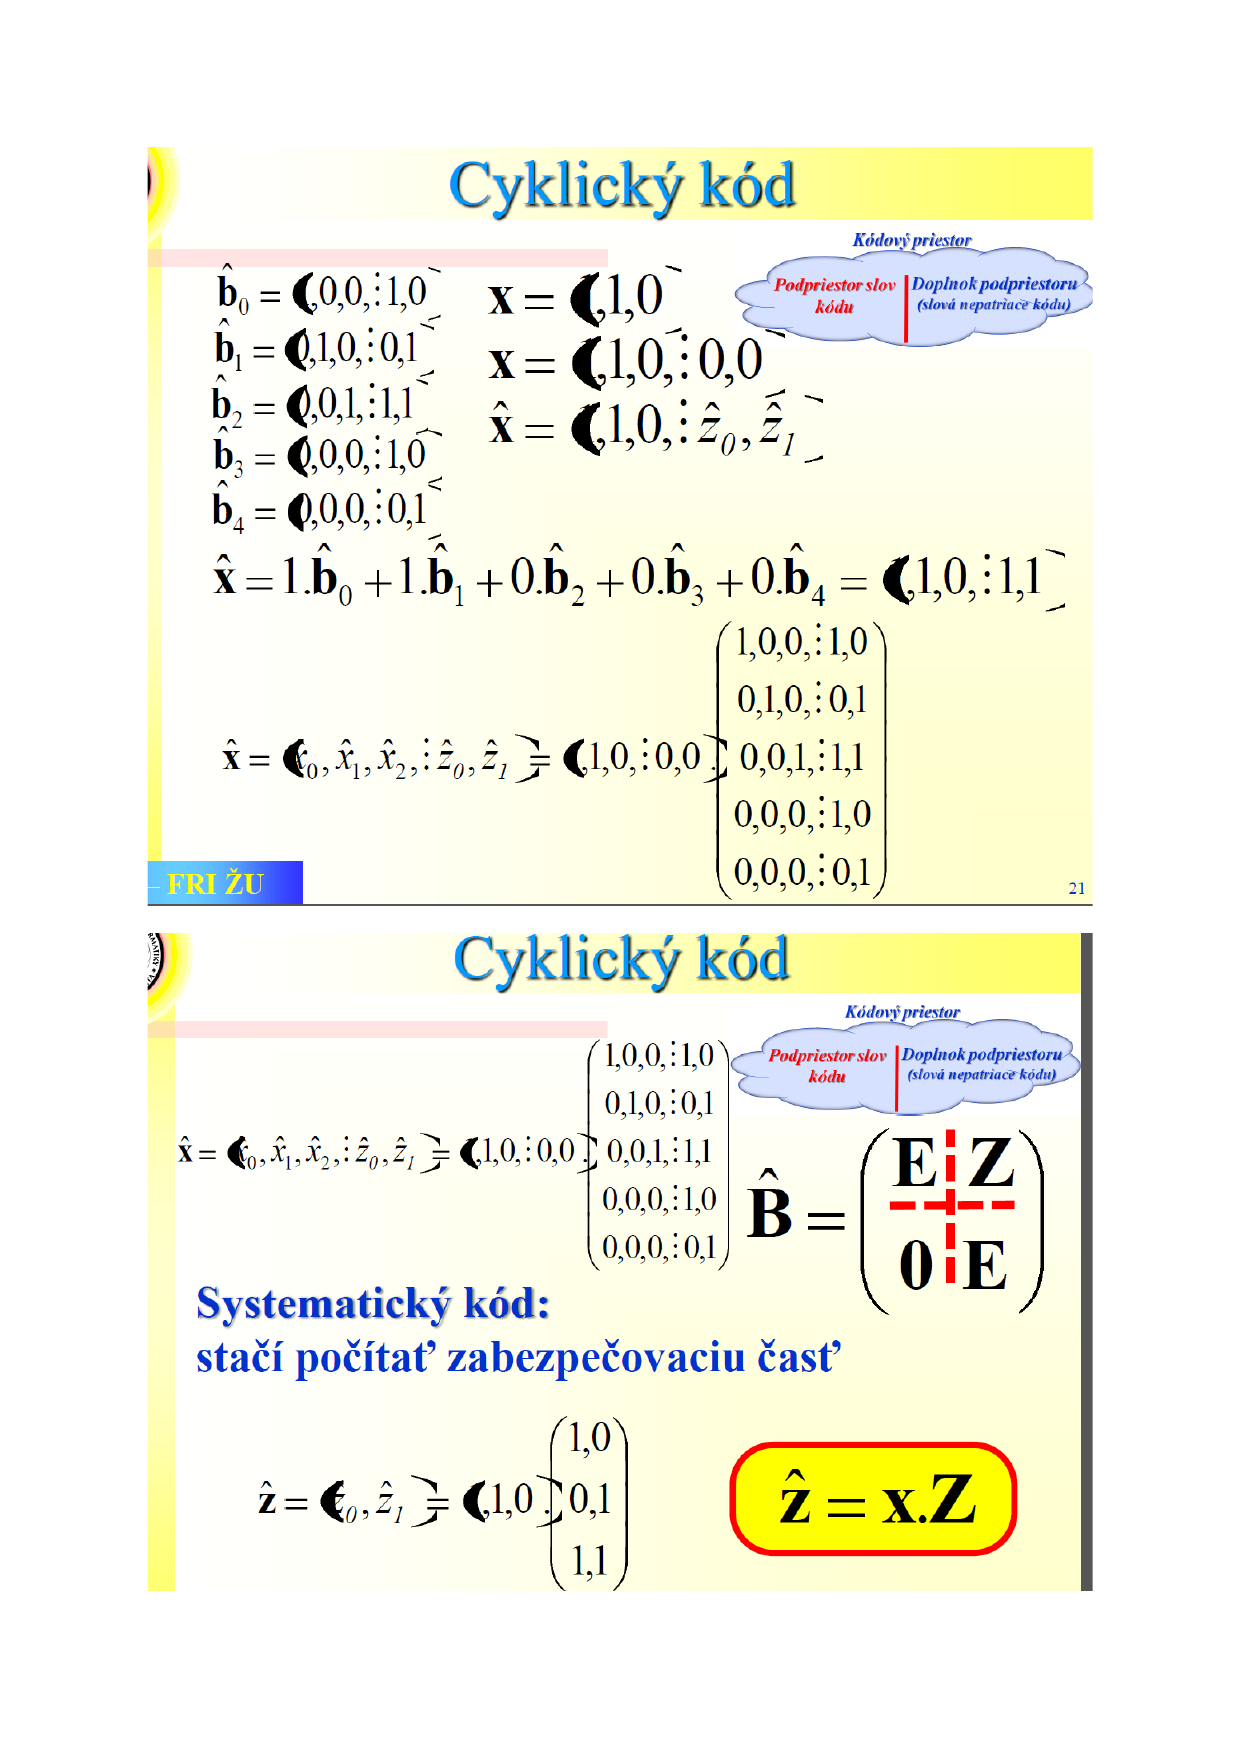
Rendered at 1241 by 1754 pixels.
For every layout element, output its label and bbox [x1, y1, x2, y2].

picture [147, 147, 1093, 906]
picture [147, 933, 1093, 1591]
